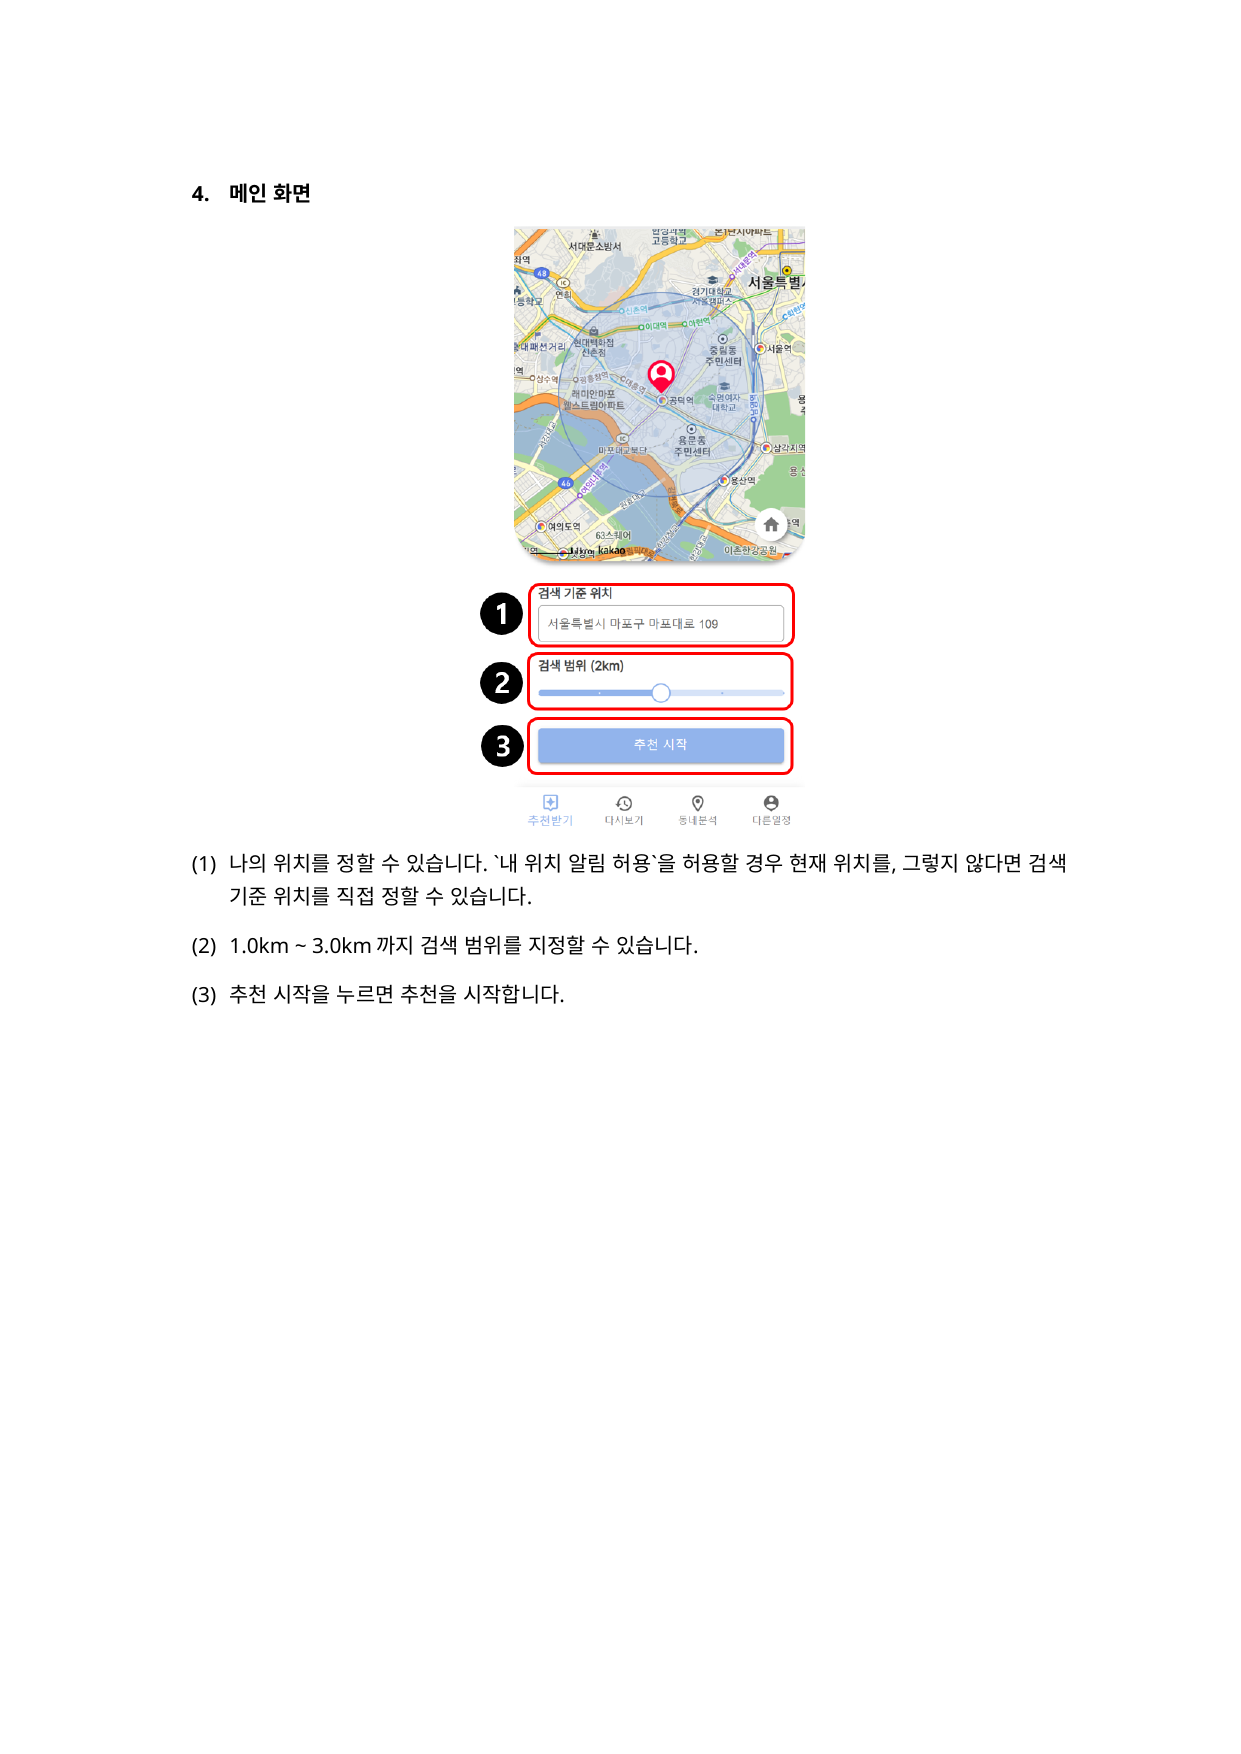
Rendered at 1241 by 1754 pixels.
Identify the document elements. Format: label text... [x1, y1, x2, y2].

list 1.0km ~ 3.0km까지 검색 범위를 지정할 수 있습니다. [192, 929, 1090, 959]
list 추천 시작을 누르면 추천을 시작합니다. [192, 979, 1090, 1009]
list 메인 화면 [192, 177, 1090, 207]
list 나의 위치를 정할 수 있습니다. `내 위치 알림 허용`을 허용할 경우 현재 위치를, 그렇지 않다면 검색 기준 위치를 직접 정할 수 있습니다. [192, 847, 1090, 910]
picture [476, 226, 806, 829]
